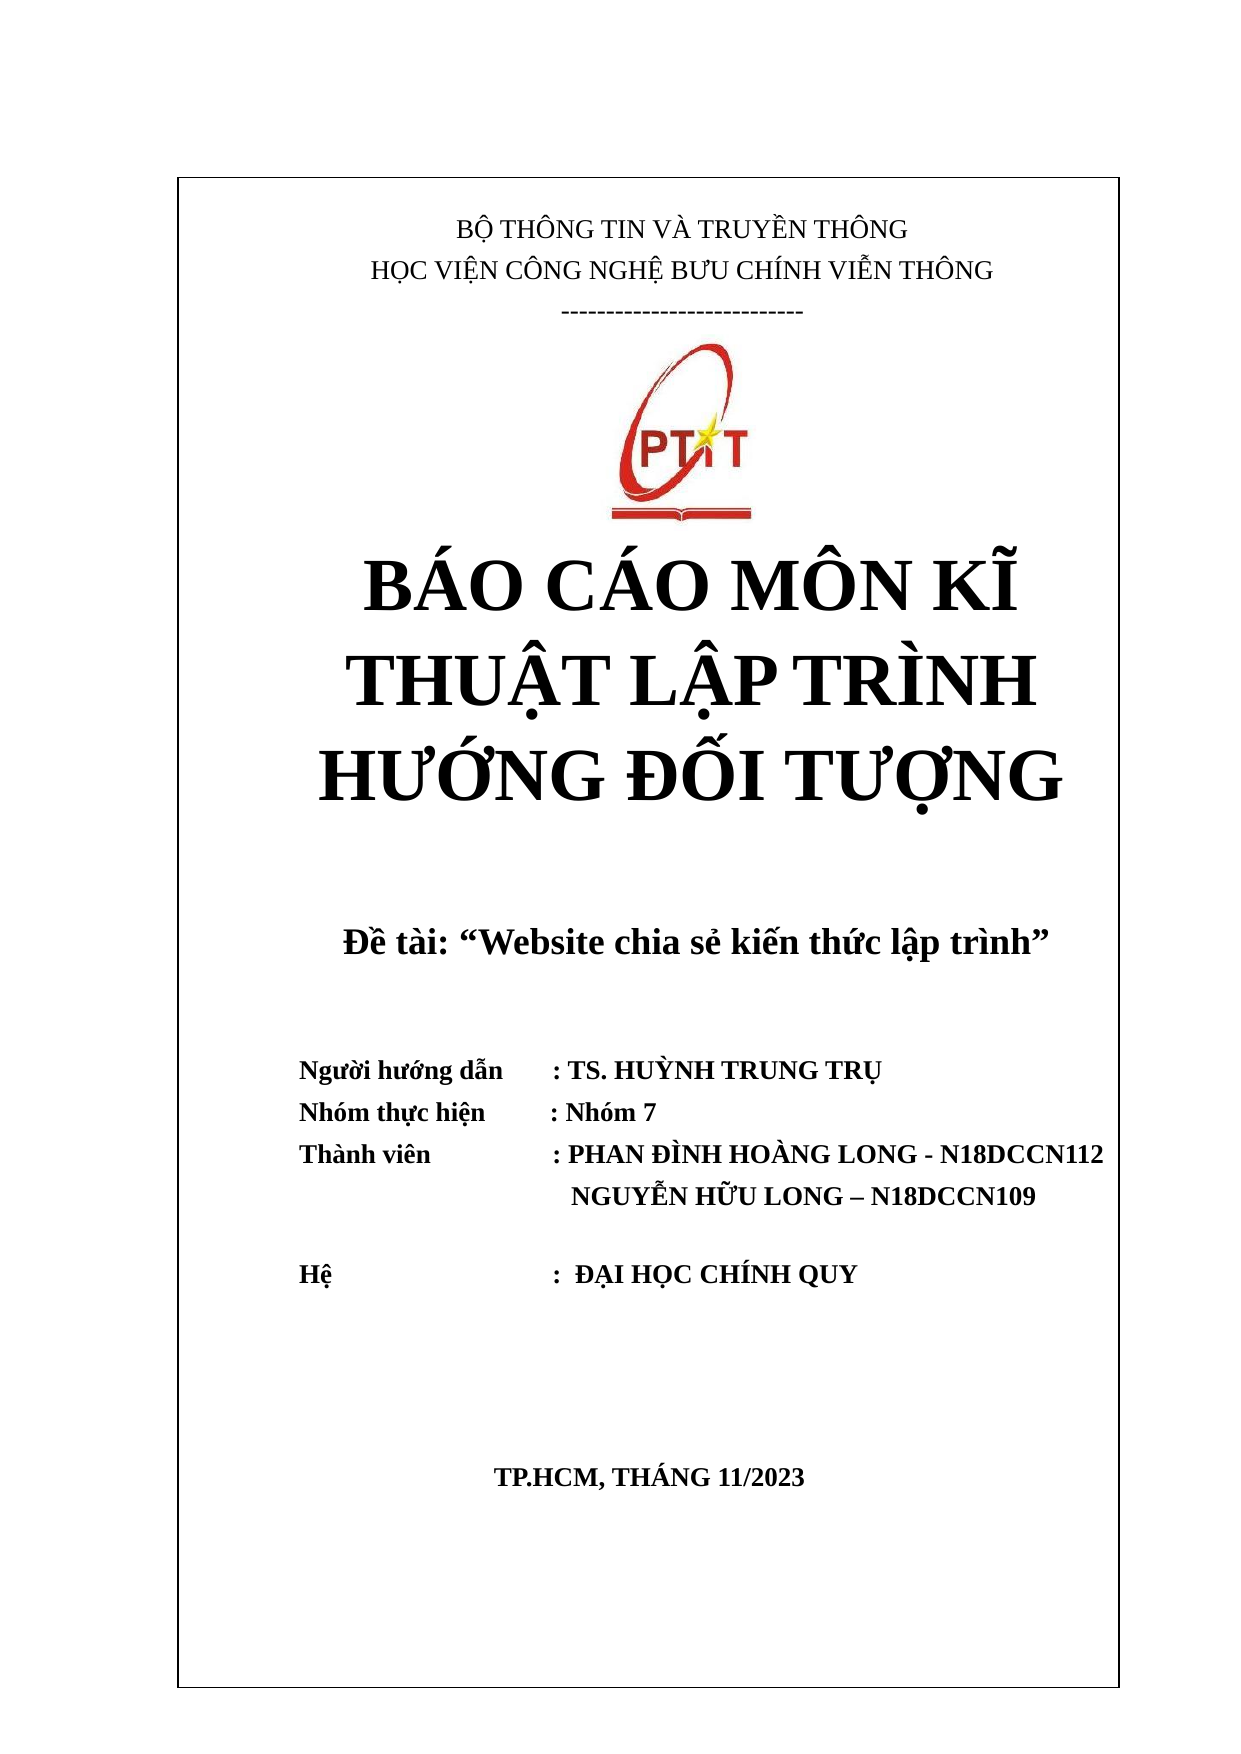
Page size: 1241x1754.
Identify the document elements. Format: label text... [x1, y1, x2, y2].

text HỌC VIỆN CÔNG NGHỆ BƯU CHÍNH VIỄN THÔNG [243, 254, 1122, 285]
text Thành viên : PHAN ĐÌNH HOÀNG LONG - N18DCCN112 [299, 1138, 1122, 1169]
text NGUYỄN HỮU LONG – N18DCCN109 [571, 1180, 1122, 1211]
text BÁO CÁO MÔN KĨ THUẬT LẬP TRÌNH HƯỚNG ĐỐI TƯỢNG [261, 540, 1122, 816]
picture [584, 334, 781, 531]
text --------------------------- [243, 294, 1122, 326]
text BỘ THÔNG TIN VÀ TRUYỀN THÔNG [243, 213, 1122, 245]
text Người hướng dẫn : TS. HUỲNH TRUNG TRỤ [299, 1054, 1122, 1085]
text Hệ : ĐẠI HỌC CHÍNH QUY [299, 1222, 1122, 1289]
text TP.HCM, THÁNG 11/2023 [177, 1461, 1122, 1493]
text Đề tài: “Website chia sẻ kiến thức lập trình” [271, 920, 1122, 963]
text Nhóm thực hiện : Nhóm 7 [299, 1096, 1122, 1127]
